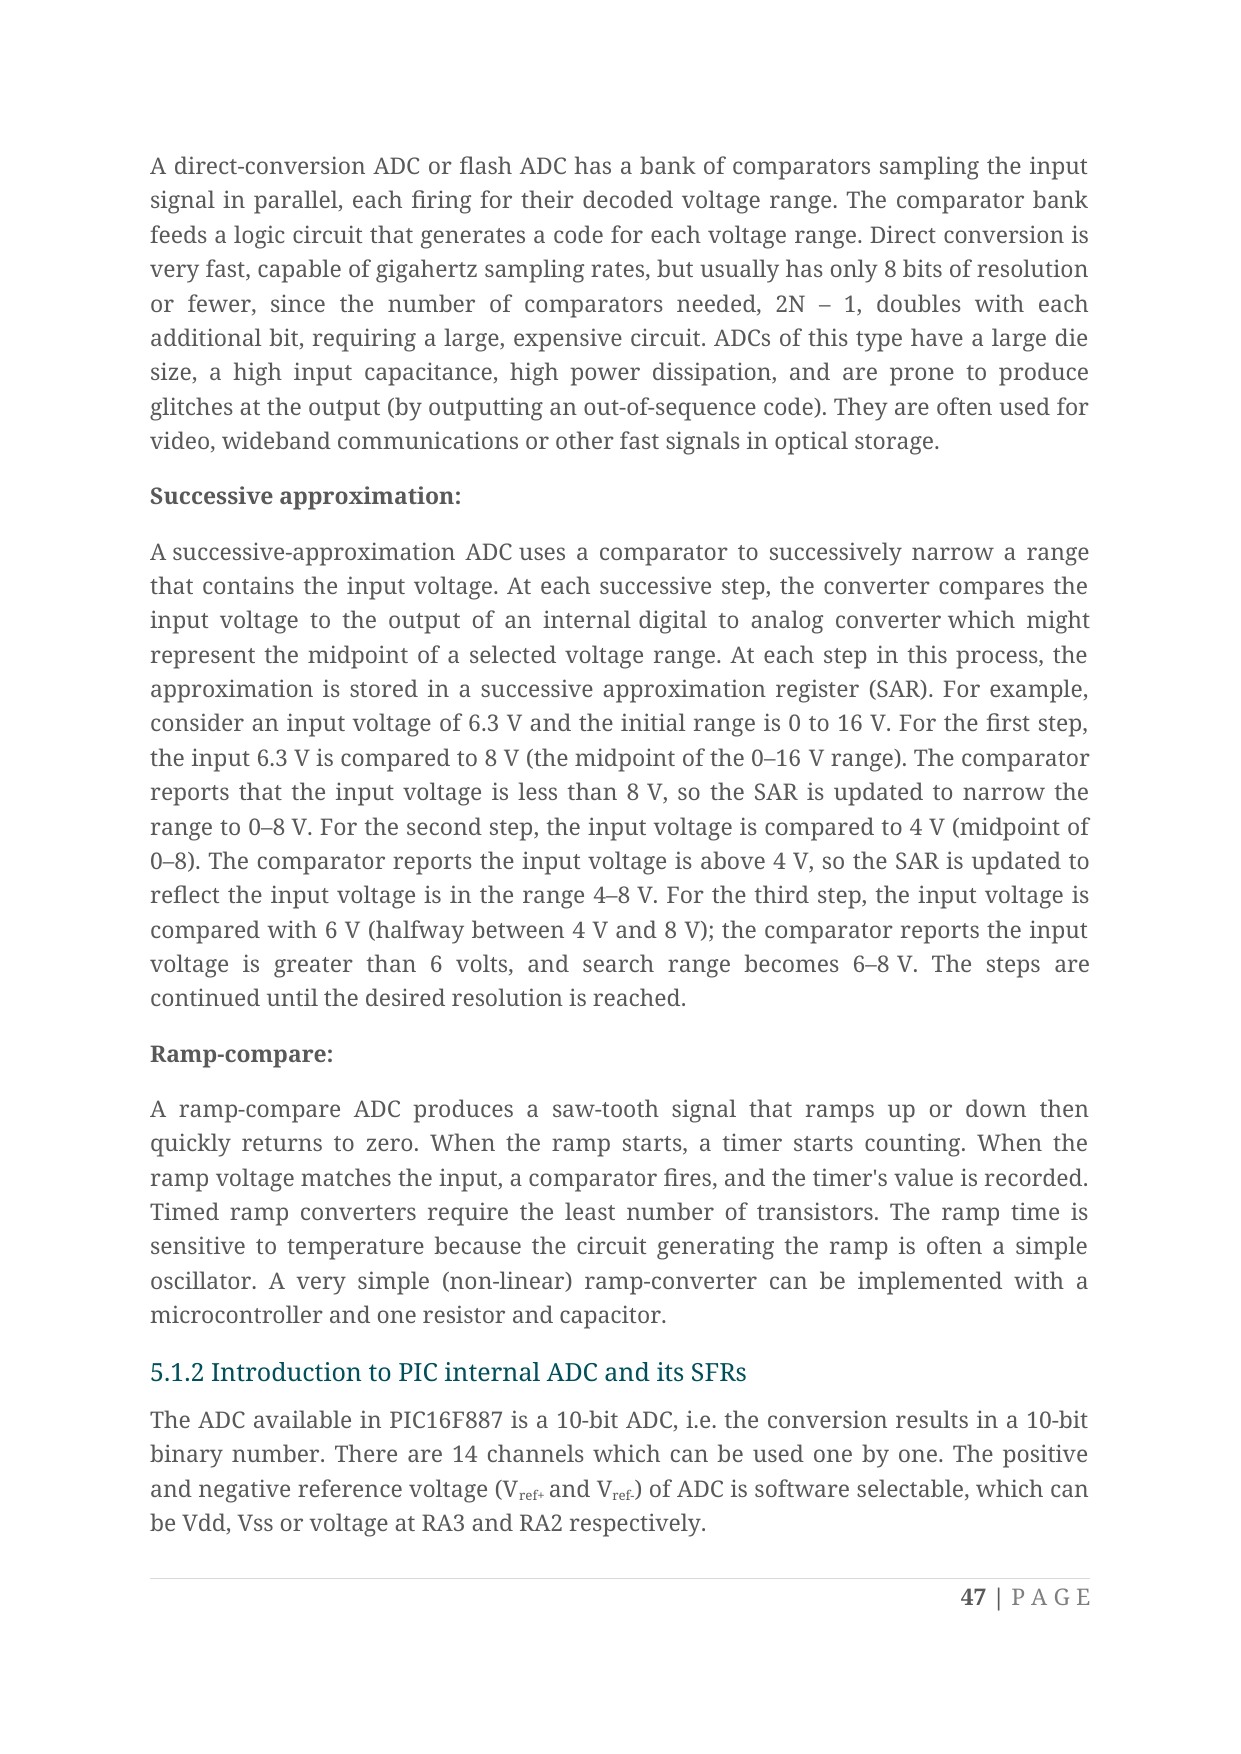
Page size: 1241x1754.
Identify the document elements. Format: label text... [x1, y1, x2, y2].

text The ADC available in PIC16F887 is a 10-bit ADC, i.e. the conversion results in a 10-bit binary number. There are 14 channels which can be used one by one. The positive and negative reference voltage (Vref+ and Vref-) of ADC is software selectable, which can be Vdd, Vss or voltage at RA3 and RA2 respectively. [150, 1404, 1090, 1538]
text A successive-approximation ADC uses a comparator to successively narrow a range that contains the input voltage. At each successive step, the converter compares the input voltage to the output of an internal digital to analog converter which might represent the midpoint of a selected voltage range. At each step in this process, the approximation is stored in a successive approximation register (SAR). For example, consider an input voltage of 6.3 V and the initial range is 0 to 16 V. For the first step, the input 6.3 V is compared to 8 V (the midpoint of the 0–16 V range). The comparator reports that the input voltage is less than 8 V, so the SAR is updated to narrow the range to 0–8 V. For the second step, the input voltage is compared to 4 V (midpoint of 0–8). The comparator reports the input voltage is above 4 V, so the SAR is updated to reflect the input voltage is in the range 4–8 V. For the third step, the input voltage is compared with 6 V (halfway between 4 V and 8 V); the comparator reports the input voltage is greater than 6 volts, and search range becomes 6–8 V. The steps are continued until the desired resolution is reached. [150, 535, 1090, 1013]
text Successive approximation: [150, 480, 1090, 511]
text Ramp-compare: [150, 1037, 1090, 1069]
text A direct-conversion ADC or flash ADC has a bank of comparators sampling the input signal in parallel, each firing for their decoded voltage range. The comparator bank feeds a logic circuit that generates a code for each voltage range. Direct conversion is very fast, capable of gigahertz sampling rates, but usually has only 8 bits of resolution or fewer, since the number of comparators needed, 2N – 1, doubles with each additional bit, requiring a large, expensive circuit. ADCs of this type have a large die size, a high input capacitance, high power dissipation, and are prone to produce glitches at the output (by outputting an out-of-sequence code). They are often used for video, wideband communications or other fast signals in optical storage. [150, 150, 1090, 456]
subtitle 5.1.2 Introduction to PIC internal ADC and its SFRs [150, 1354, 1090, 1388]
text A ramp-compare ADC produces a saw-tooth signal that ramps up or down then quickly returns to zero. When the ramp starts, a timer starts counting. When the ramp voltage matches the input, a comparator fires, and the timer's value is recorded. Timed ramp converters require the least number of transistors. The ramp time is sensitive to temperature because the circuit generating the ramp is often a simple oscillator. A very simple (non-linear) ramp-converter can be implemented with a microcontroller and one resistor and capacitor. [150, 1093, 1090, 1330]
